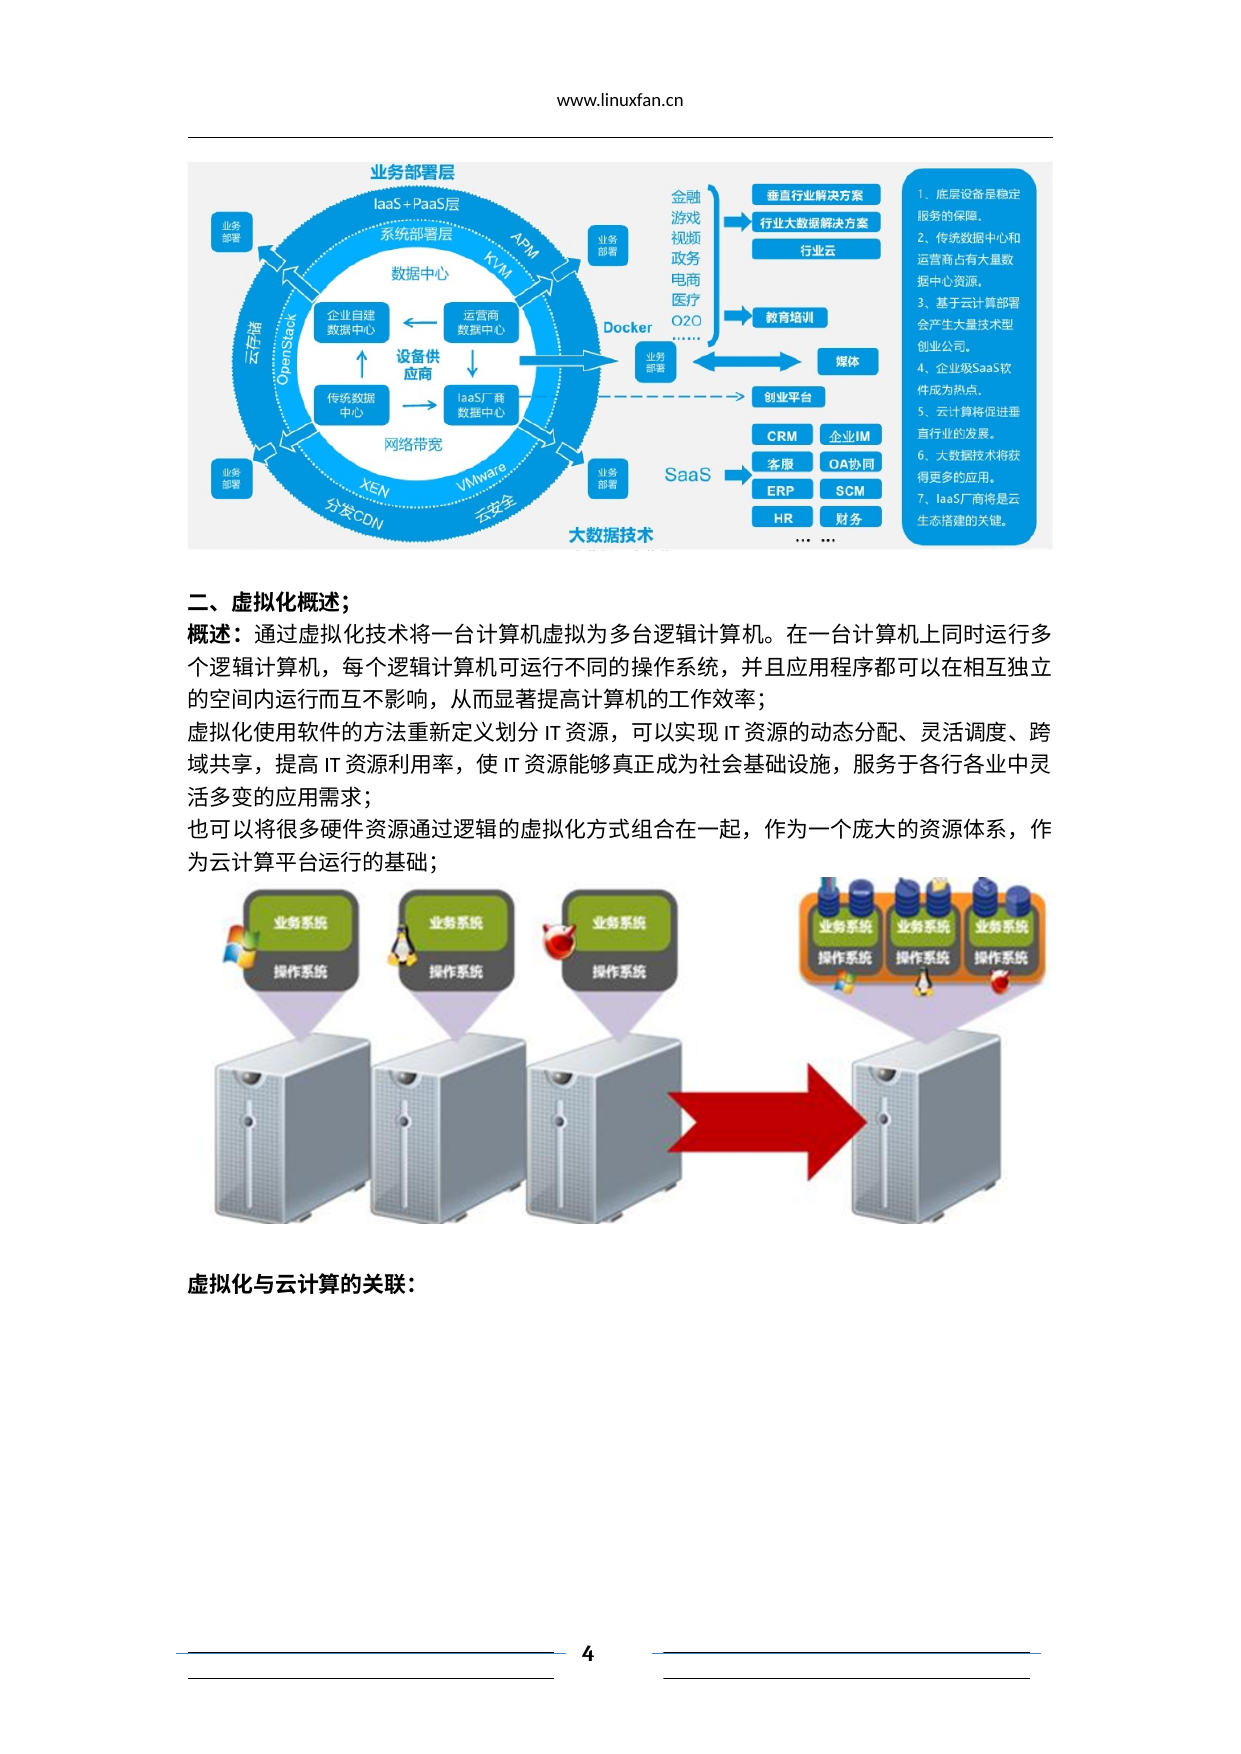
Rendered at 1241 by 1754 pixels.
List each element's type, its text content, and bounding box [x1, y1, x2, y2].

text 也可以将很多硬件资源通过逻辑的虚拟化方式组合在一起，作为一个庞大的资源体系，作为云计算平台运行的基础； [187, 812, 1053, 877]
text 虚拟化与云计算的关联： [187, 1267, 1053, 1299]
text 概述：通过虚拟化技术将一台计算机虚拟为多台逻辑计算机。在一台计算机上同时运行多个逻辑计算机，每个逻辑计算机可运行不同的操作系统，并且应用程序都可以在相互独立的空间内运行而互不影响，从而显著提高计算机的工作效率； [187, 617, 1053, 714]
text 虚拟化使用软件的方法重新定义划分IT资源，可以实现IT资源的动态分配、灵活调度、跨域共享，提高IT资源利用率，使IT资源能够真正成为社会基础设施，服务于各行各业中灵活多变的应用需求； [187, 714, 1053, 812]
text 二、虚拟化概述； [187, 584, 1053, 617]
picture [187, 162, 1053, 551]
picture [187, 877, 1053, 1224]
